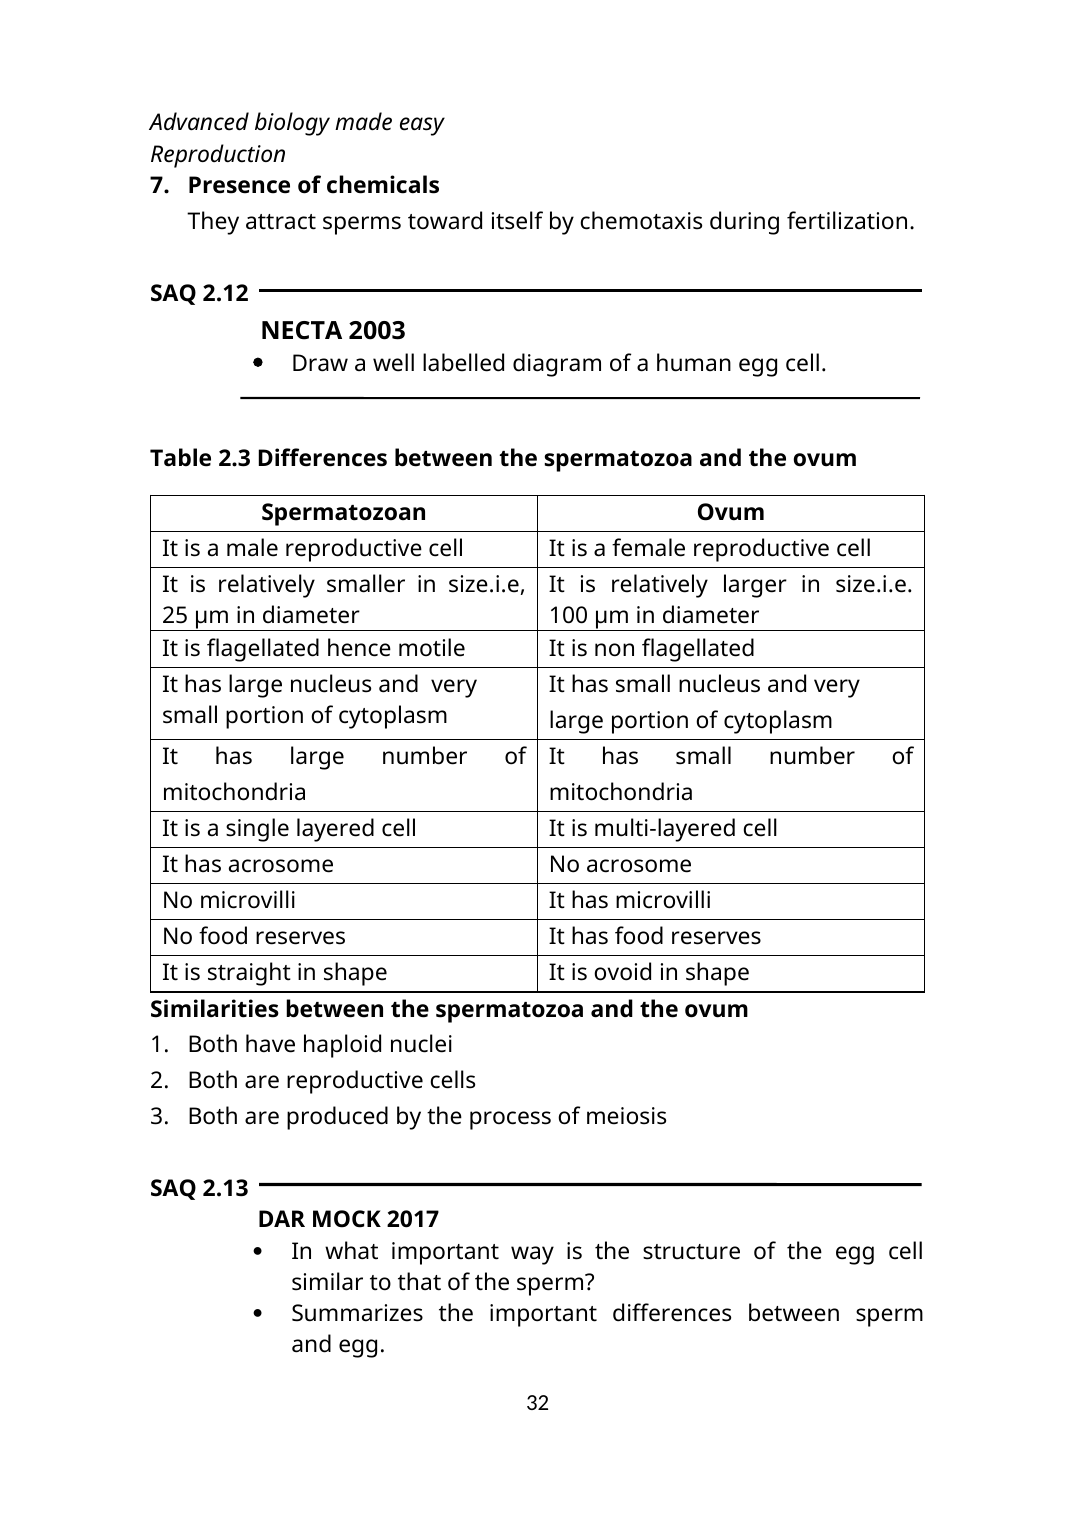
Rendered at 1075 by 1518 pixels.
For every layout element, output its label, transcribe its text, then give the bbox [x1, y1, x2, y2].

table_cell It is a single layered cell [151, 812, 537, 847]
table_cell It is relatively larger in size.i.e. 100 µm in diameter [538, 568, 924, 630]
table_cell It is a female reproductive cell [538, 532, 924, 567]
list Both are reproductive cells [150, 1064, 925, 1096]
text Table 2.3 Differences between the spermatozoa and the ovum [150, 442, 925, 473]
text Similarities between the spermatozoa and the ovum [150, 993, 925, 1024]
table_cell It is ovoid in shape [538, 956, 924, 991]
table_cell It is a male reproductive cell [151, 532, 537, 567]
table_header Spermatozoan [151, 496, 537, 531]
table_cell It has large number of mitochondria [151, 740, 537, 811]
list They attract sperms toward itself by chemotaxis during fertilization. [187, 205, 925, 236]
table_cell It has small number of mitochondria [538, 740, 924, 811]
table_cell It has microvilli [538, 884, 924, 919]
list Summarizes the important differences between sperm and egg. [253, 1297, 925, 1360]
table_cell It is straight in shape [151, 956, 537, 991]
list Draw a well labelled diagram of a human egg cell. [253, 347, 925, 378]
table_cell No microvilli [151, 884, 537, 919]
table_cell No food reserves [151, 920, 537, 955]
text NECTA 2003 [150, 312, 925, 347]
table_cell It has acrosome [151, 848, 537, 883]
table_cell It has large nucleus and very small portion of cytoplasm [151, 668, 537, 739]
table_cell It is relatively smaller in size.i.e, 25 µm in diameter [151, 568, 537, 630]
table_header Ovum [538, 496, 924, 531]
list In what important way is the structure of the egg cell similar to that of the sperm? [253, 1235, 925, 1297]
text SAQ 2.12 [150, 277, 925, 308]
table_cell It is flagellated hence motile [151, 631, 537, 667]
list Both are produced by the process of meiosis [150, 1100, 925, 1132]
table_cell It has small nucleus and very large portion of cytoplasm [538, 668, 924, 739]
table_cell No acrosome [538, 848, 924, 883]
list Both have haploid nuclei [150, 1028, 925, 1060]
table_cell It has food reserves [538, 920, 924, 955]
table_cell It is multi-layered cell [538, 812, 924, 847]
text SAQ 2.13 [150, 1172, 925, 1203]
list Presence of chemicals [150, 169, 925, 200]
table_cell It is non flagellated [538, 631, 924, 667]
text DAR MOCK 2017 [150, 1203, 925, 1235]
